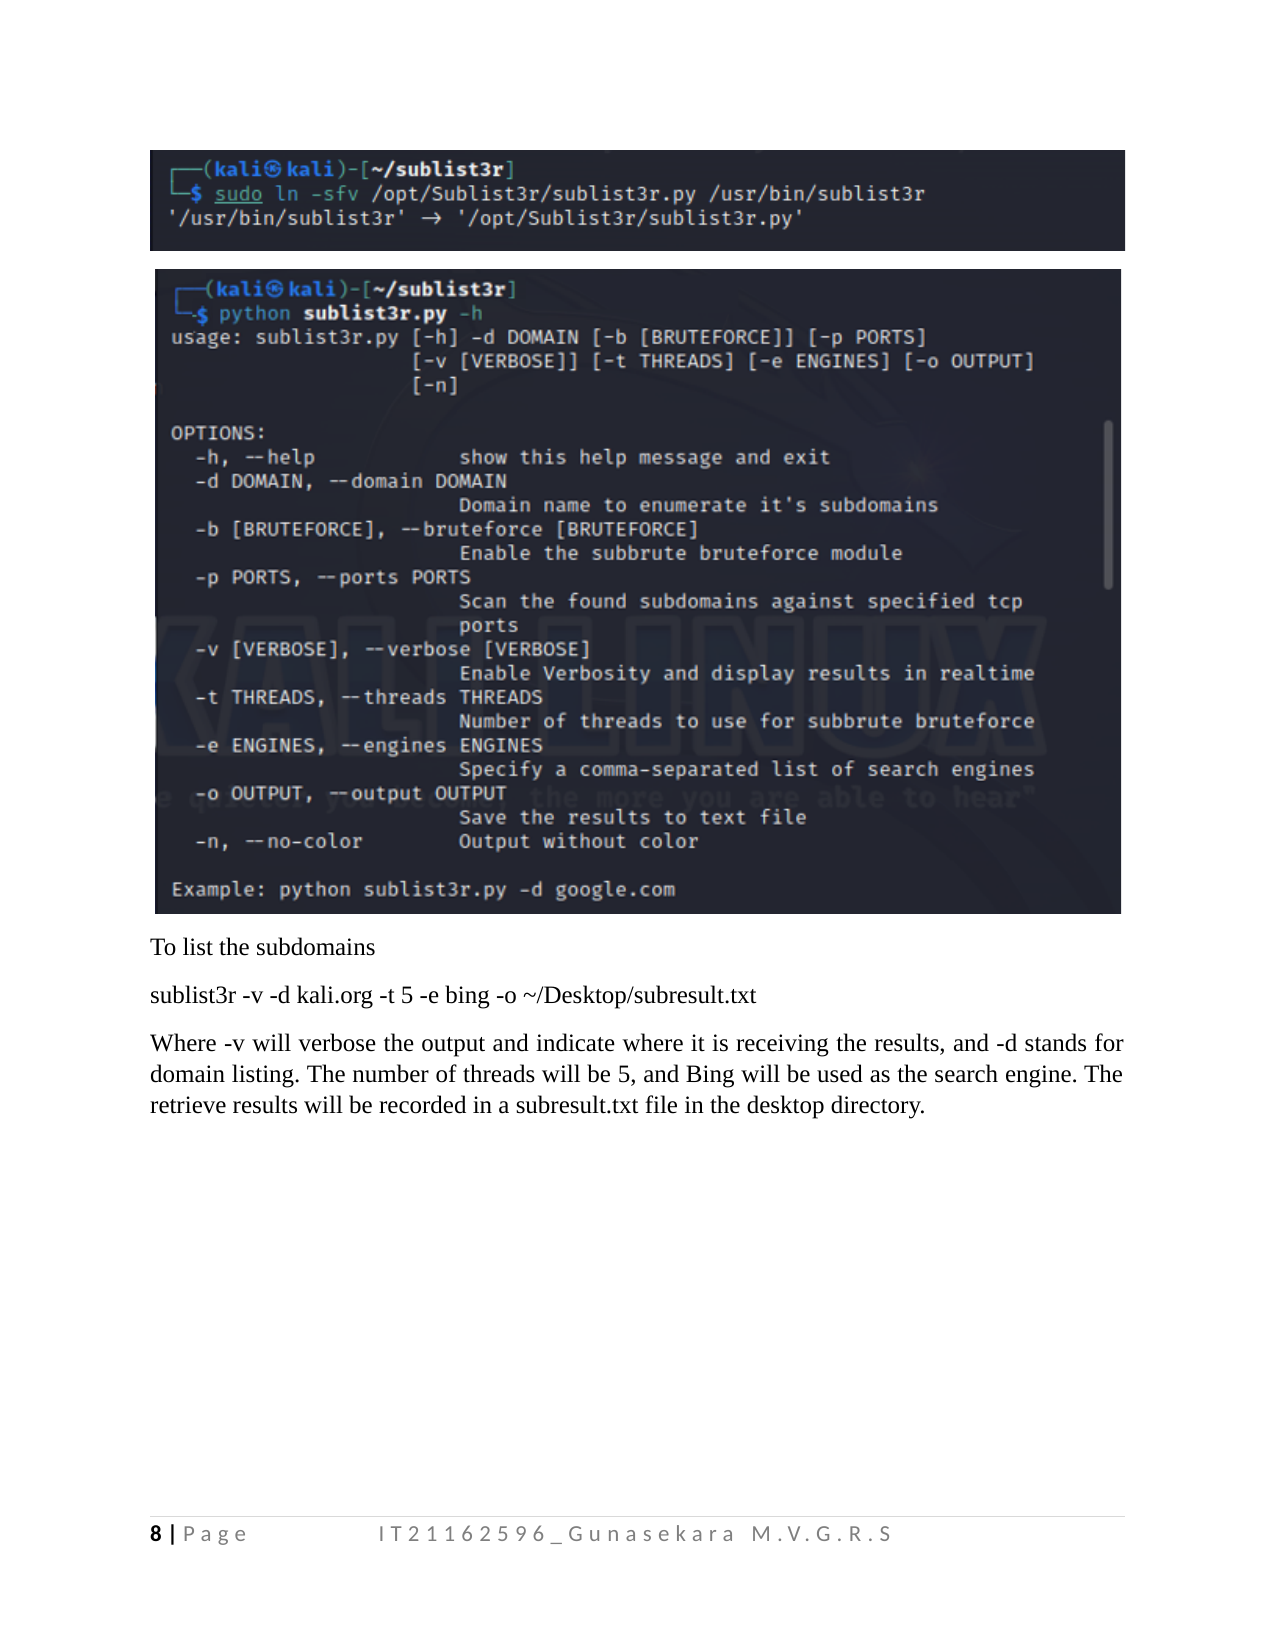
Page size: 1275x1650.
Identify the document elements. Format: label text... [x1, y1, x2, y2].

text To list the subdomains [150, 932, 1125, 961]
picture [155, 269, 1122, 914]
text Where -v will verbose the output and indicate where it is receiving the results, and -d stands for domain listing. The number of threads will be 5, and Bing will be used as the search engine. The retrieve results will be recorded in a subresult.txt file in the desktop directory. [150, 1028, 1125, 1119]
picture [150, 150, 1125, 251]
text sublist3r -v -d kali.org -t 5 -e bing -o ~/Desktop/subresult.txt [150, 980, 1125, 1009]
